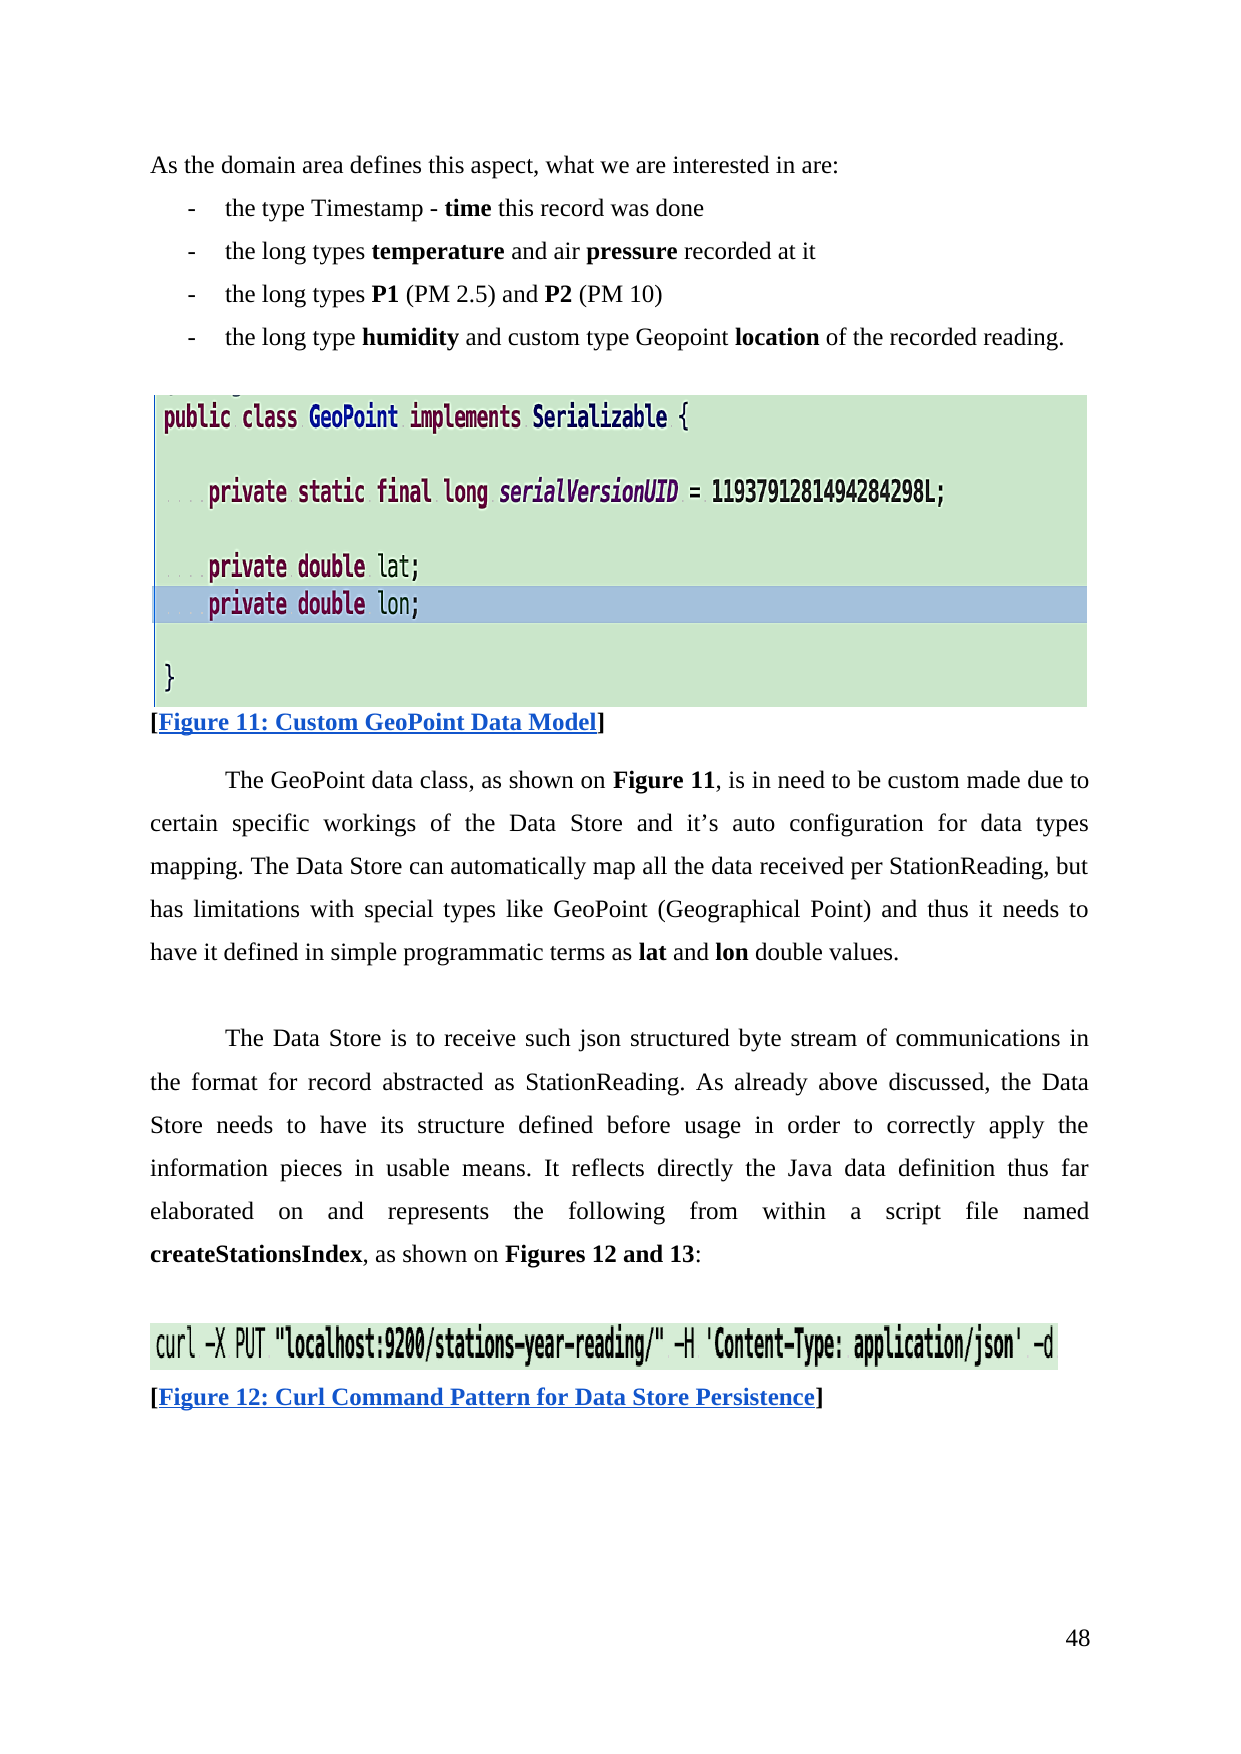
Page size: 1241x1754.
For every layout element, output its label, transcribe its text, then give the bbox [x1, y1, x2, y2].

text The GeoPoint data class, as shown on Figure 11, is in need to be custom made due to certain specific workings of the Data Store and it’s auto configuration for data types mapping. The Data Store can automatically map all the data received per StationReading, but has limitations with special types like GeoPoint (Geographical Point) and thus it needs to have it defined in simple programmatic terms as lat and lon double values. [150, 765, 1090, 966]
picture [152, 395, 1087, 707]
text [Figure 12: Curl Command Pattern for Data Store Persistence] [150, 1382, 1090, 1411]
list the long types temperature and air pressure recorded at it [187, 236, 1090, 265]
text [Figure 11: Custom GeoPoint Data Model] [150, 707, 1090, 736]
text The Data Store is to receive such json structured byte stream of communications in the format for record abstracted as StationReading. As already above discussed, the Data Store needs to have its structure defined before usage in order to correctly apply the information pieces in usable means. It reflects directly the Java data definition thus far elaborated on and represents the following from within a script file named createStationsIndex, as shown on Figures 12 and 13: [150, 1023, 1090, 1268]
list the long types P1 (PM 2.5) and P2 (PM 10) [187, 279, 1090, 308]
text As the domain area defines this aspect, what we are interested in are: [150, 150, 1090, 179]
picture [150, 1323, 1058, 1370]
list the long type humidity and custom type Geopoint location of the recorded reading. [187, 322, 1090, 351]
list the type Timestamp - time this record was done [187, 193, 1090, 222]
